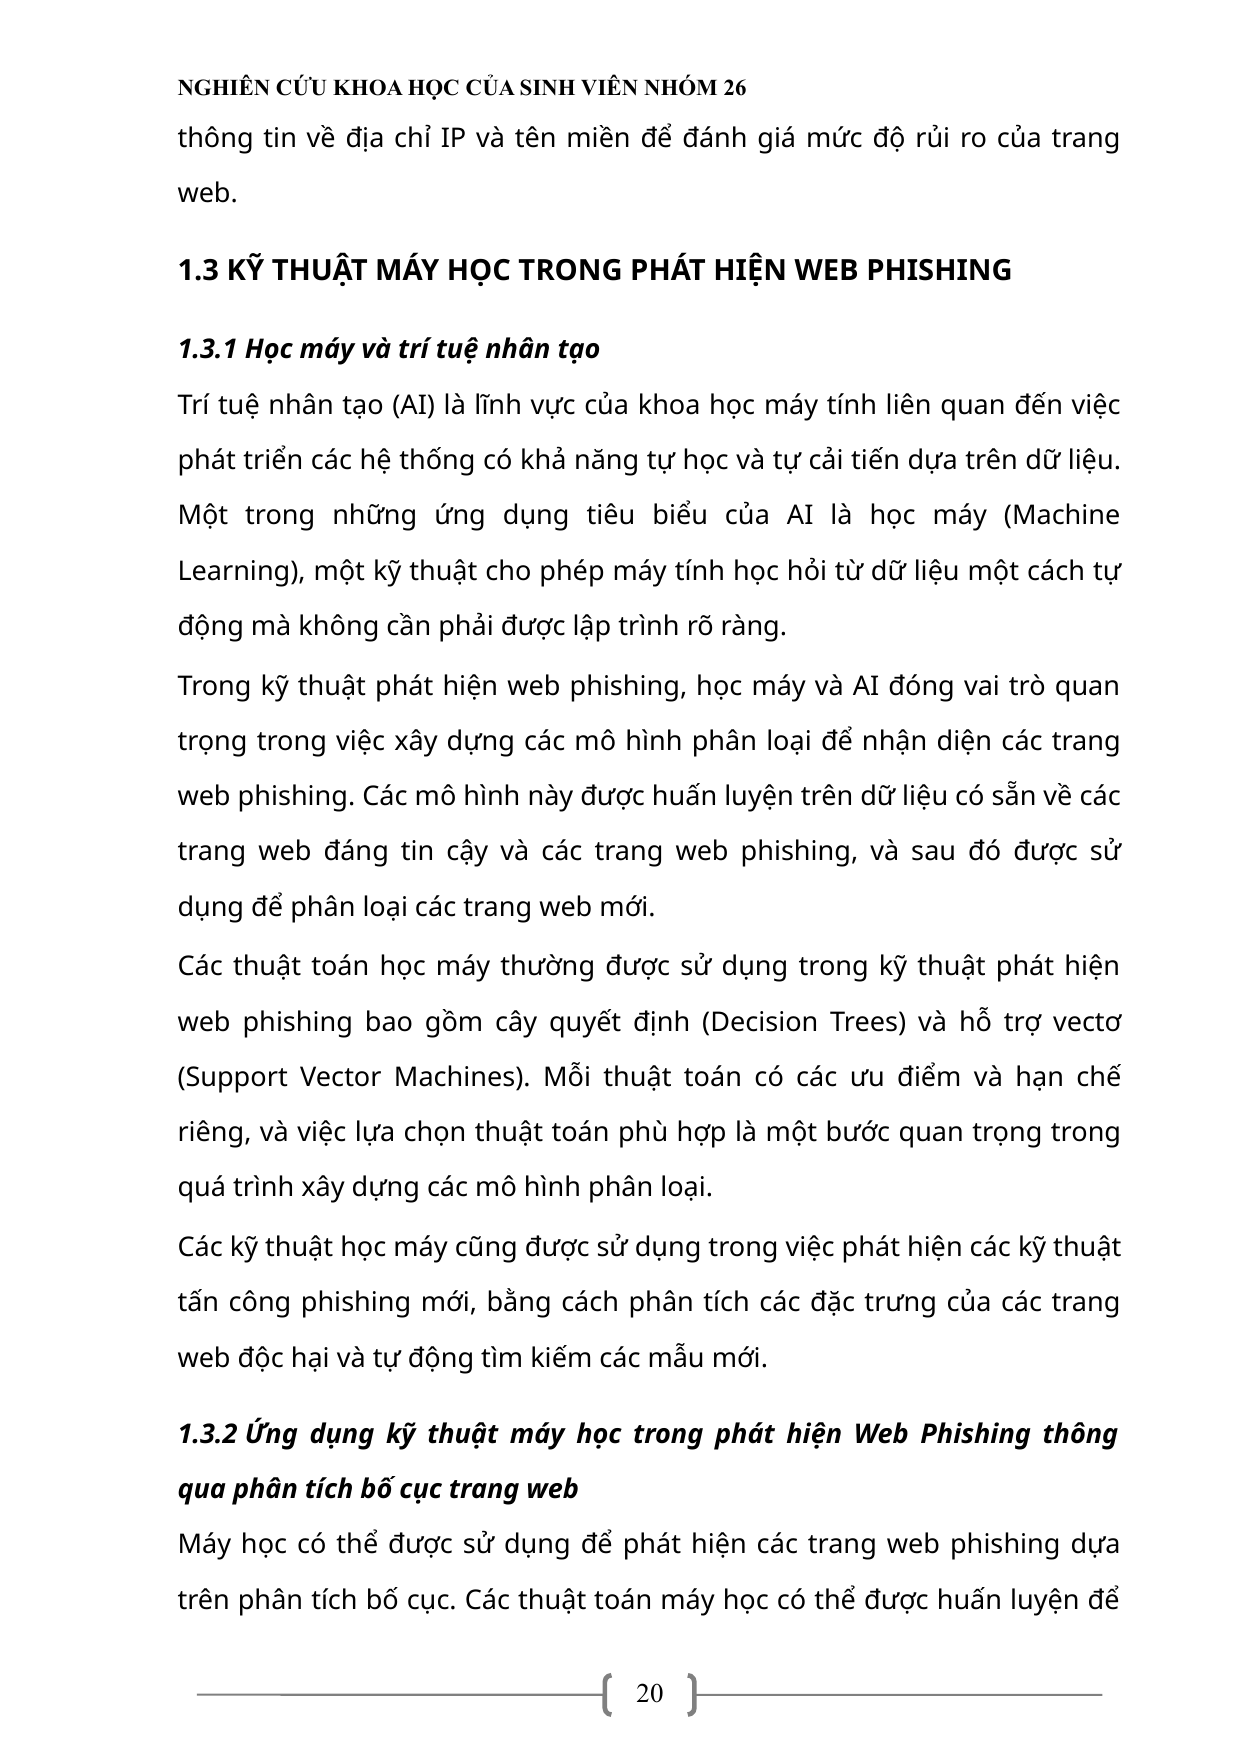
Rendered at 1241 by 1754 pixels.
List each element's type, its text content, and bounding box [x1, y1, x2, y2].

text Trong kỹ thuật phát hiện web phishing, học máy và AI đóng vai trò quan trọng trong việc xây dựng các mô hình phân loại để nhận diện các trang web phishing. Các mô hình này được huấn luyện trên dữ liệu có sẵn về các trang web đáng tin cậy và các trang web phishing, và sau đó được sử dụng để phân loại các trang web mới. [177, 666, 1122, 924]
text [177, 118, 1122, 210]
text Các kỹ thuật học máy cũng được sử dụng trong việc phát hiện các kỹ thuật tấn công phishing mới, bằng cách phân tích các đặc trưng của các trang web độc hại và tự động tìm kiếm các mẫu mới. [177, 1227, 1122, 1375]
subtitle KỸ THUẬT MÁY HỌC TRONG PHÁT HIỆN WEB PHISHING [177, 249, 1122, 289]
text Các thuật toán học máy thường được sử dụng trong kỹ thuật phát hiện web phishing bao gồm cây quyết định (Decision Trees) và hỗ trợ vectơ (Support Vector Machines). Mỗi thuật toán có các ưu điểm và hạn chế riêng, và việc lựa chọn thuật toán phù hợp là một bước quan trọng trong quá trình xây dựng các mô hình phân loại. [177, 947, 1122, 1205]
text Trí tuệ nhân tạo (AI) là lĩnh vực của khoa học máy tính liên quan đến việc phát triển các hệ thống có khả năng tự học và tự cải tiến dựa trên dữ liệu. Một trong những ứng dụng tiêu biểu của AI là học máy (Machine Learning), một kỹ thuật cho phép máy tính học hỏi từ dữ liệu một cách tự động mà không cần phải được lập trình rõ ràng. [177, 385, 1122, 643]
subtitle Học máy và trí tuệ nhân tạo [177, 330, 1122, 367]
subtitle Ứng dụng kỹ thuật máy học trong phát hiện Web Phishing thông qua phân tích bố cục trang web [177, 1414, 1122, 1506]
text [177, 1525, 1122, 1617]
